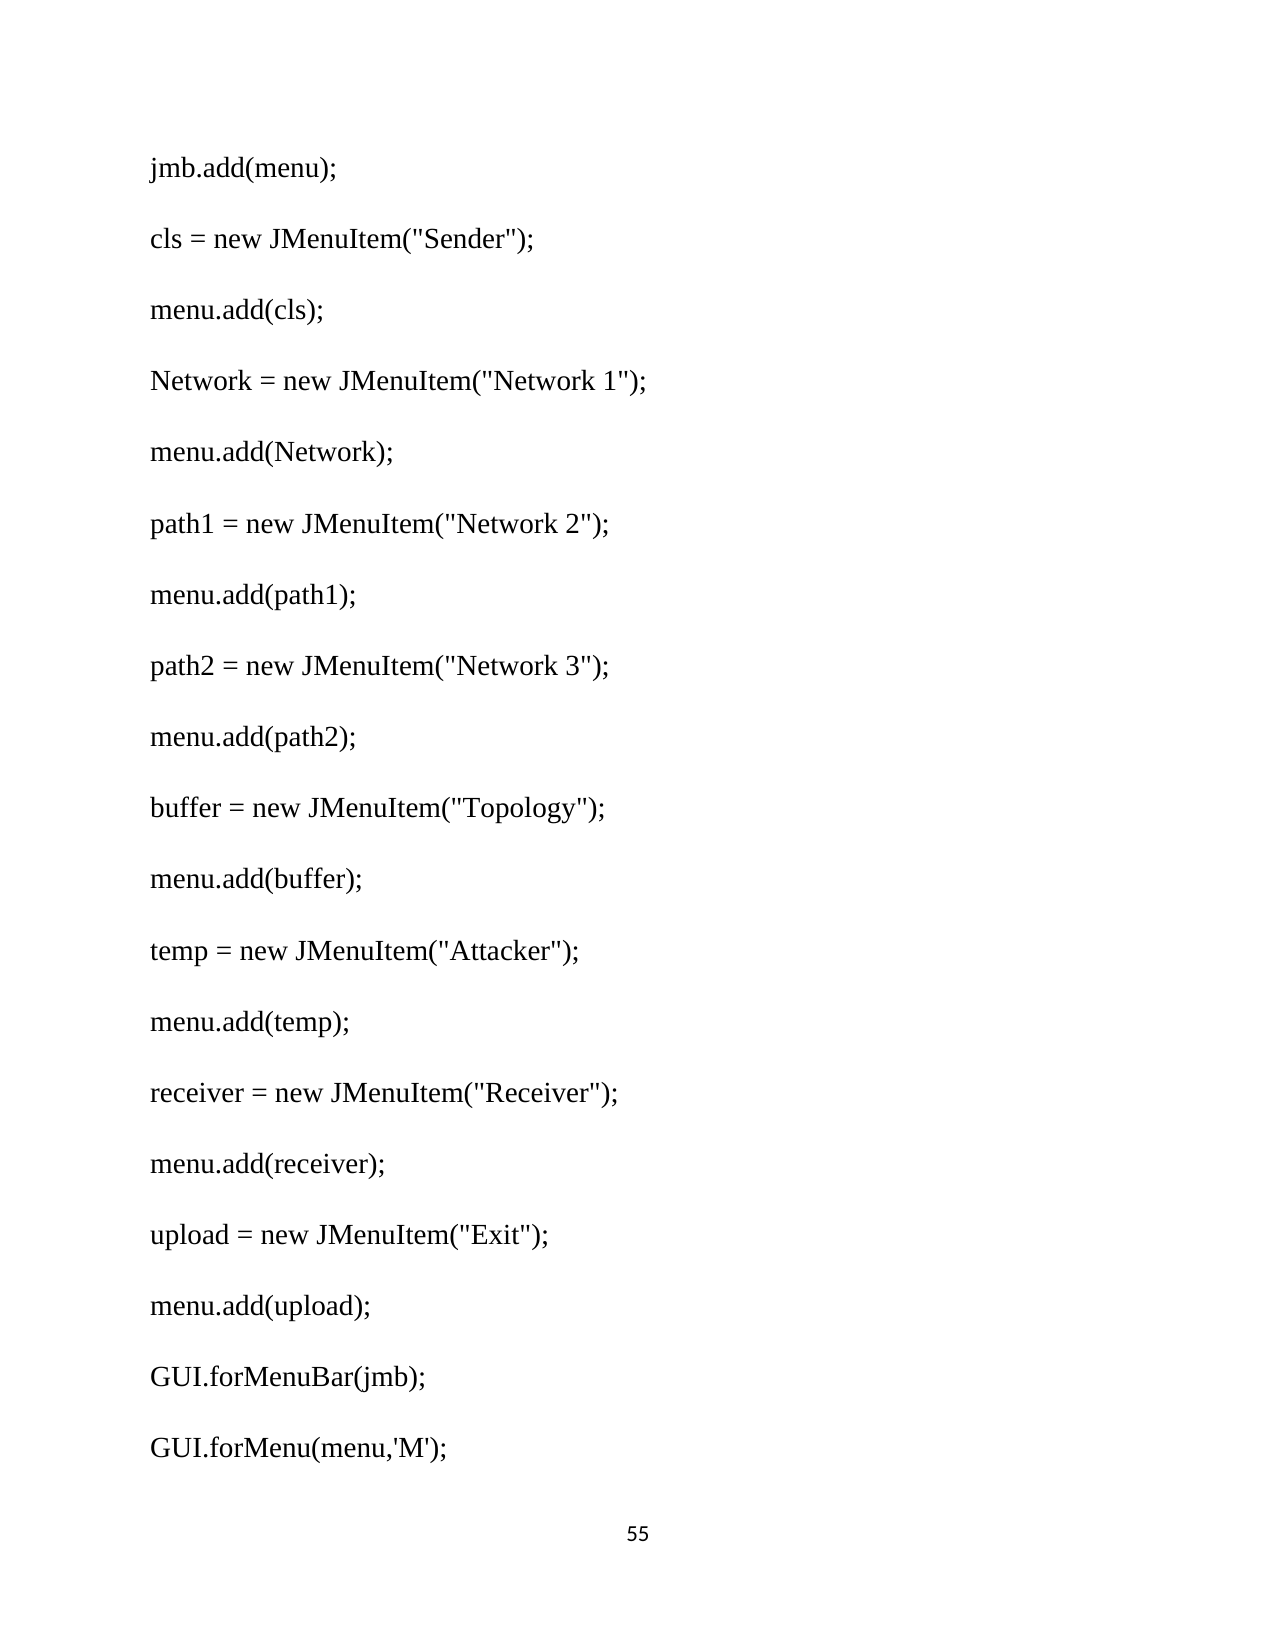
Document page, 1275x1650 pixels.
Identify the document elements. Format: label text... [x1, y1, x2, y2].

text temp = new JMenuItem("Attacker"); [150, 933, 1125, 966]
text jmb.add(menu); [150, 150, 1125, 183]
text menu.add(receiver); [150, 1146, 1125, 1179]
text GUI.forMenu(menu,'M'); [150, 1431, 1125, 1464]
text menu.add(upload); [150, 1288, 1125, 1322]
text path2 = new JMenuItem("Network 3"); [150, 648, 1125, 682]
text upload = new JMenuItem("Exit"); [150, 1217, 1125, 1251]
text GUI.forMenuBar(jmb); [150, 1359, 1125, 1393]
text path1 = new JMenuItem("Network 2"); [150, 506, 1125, 539]
text menu.add(path2); [150, 719, 1125, 753]
text menu.add(temp); [150, 1004, 1125, 1037]
text menu.add(Network); [150, 434, 1125, 468]
text receiver = new JMenuItem("Receiver"); [150, 1075, 1125, 1108]
text menu.add(buffer); [150, 861, 1125, 895]
text buffer = new JMenuItem("Topology"); [150, 790, 1125, 824]
text menu.add(path1); [150, 577, 1125, 610]
text menu.add(cls); [150, 292, 1125, 326]
text Network = new JMenuItem("Network 1"); [150, 363, 1125, 397]
text cls = new JMenuItem("Sender"); [150, 221, 1125, 255]
